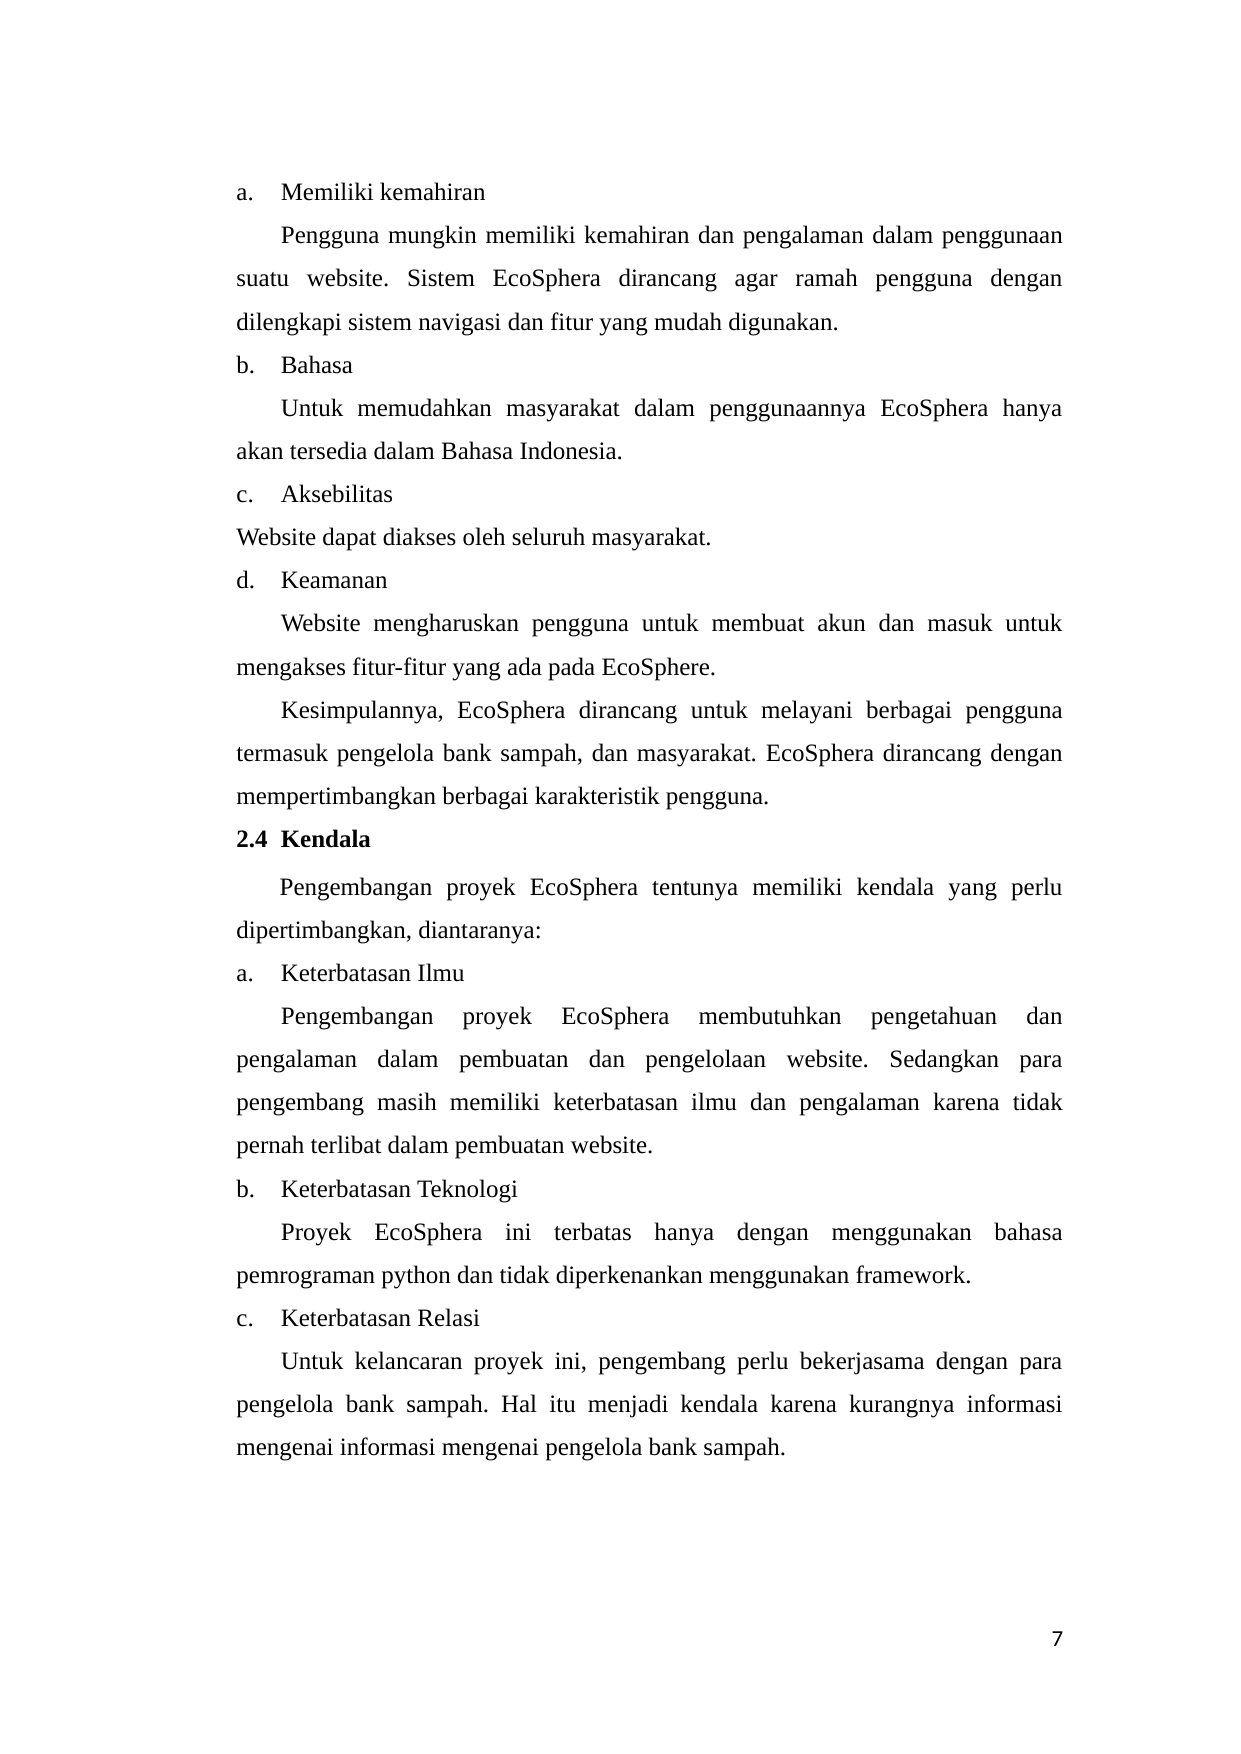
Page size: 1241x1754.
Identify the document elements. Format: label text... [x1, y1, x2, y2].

list Memiliki kemahiran [236, 177, 1063, 206]
list Pengembangan proyek EcoSphera tentunya memiliki kendala yang perlu dipertimbangkan, diantaranya: [236, 872, 1063, 944]
list Pengguna mungkin memiliki kemahiran dan pengalaman dalam penggunaan suatu website. Sistem EcoSphera dirancang agar ramah pengguna dengan dilengkapi sistem navigasi dan fitur yang mudah digunakan. [236, 220, 1063, 335]
list Untuk kelancaran proyek ini, pengembang perlu bekerjasama dengan para pengelola bank sampah. Hal itu menjadi kendala karena kurangnya informasi mengenai informasi mengenai pengelola bank sampah. [236, 1346, 1063, 1461]
list Pengembangan proyek EcoSphera membutuhkan pengetahuan dan pengalaman dalam pembuatan dan pengelolaan website. Sedangkan para pengembang masih memiliki keterbatasan ilmu dan pengalaman karena tidak pernah terlibat dalam pembuatan website. [236, 1001, 1063, 1159]
list Bahasa [236, 350, 1063, 378]
subtitle Kendala [236, 824, 1063, 853]
list Website dapat diakses oleh seluruh masyarakat. [236, 522, 1063, 551]
list Proyek EcoSphera ini terbatas hanya dengan menggunakan bahasa pemrograman python dan tidak diperkenankan menggunakan framework. [236, 1217, 1063, 1289]
list Keterbatasan Relasi [236, 1303, 1063, 1332]
list Keterbatasan Ilmu [236, 958, 1063, 987]
list Keamanan [236, 565, 1063, 594]
list Website mengharuskan pengguna untuk membuat akun dan masuk untuk mengakses fitur-fitur yang ada pada EcoSphere. [236, 608, 1063, 680]
list Untuk memudahkan masyarakat dalam penggunaannya EcoSphera hanya akan tersedia dalam Bahasa Indonesia. [236, 393, 1063, 465]
list Aksebilitas [236, 479, 1063, 508]
list Keterbatasan Teknologi [236, 1174, 1063, 1202]
list Kesimpulannya, EcoSphera dirancang untuk melayani berbagai pengguna termasuk pengelola bank sampah, dan masyarakat. EcoSphera dirancang dengan mempertimbangkan berbagai karakteristik pengguna. [236, 695, 1063, 810]
